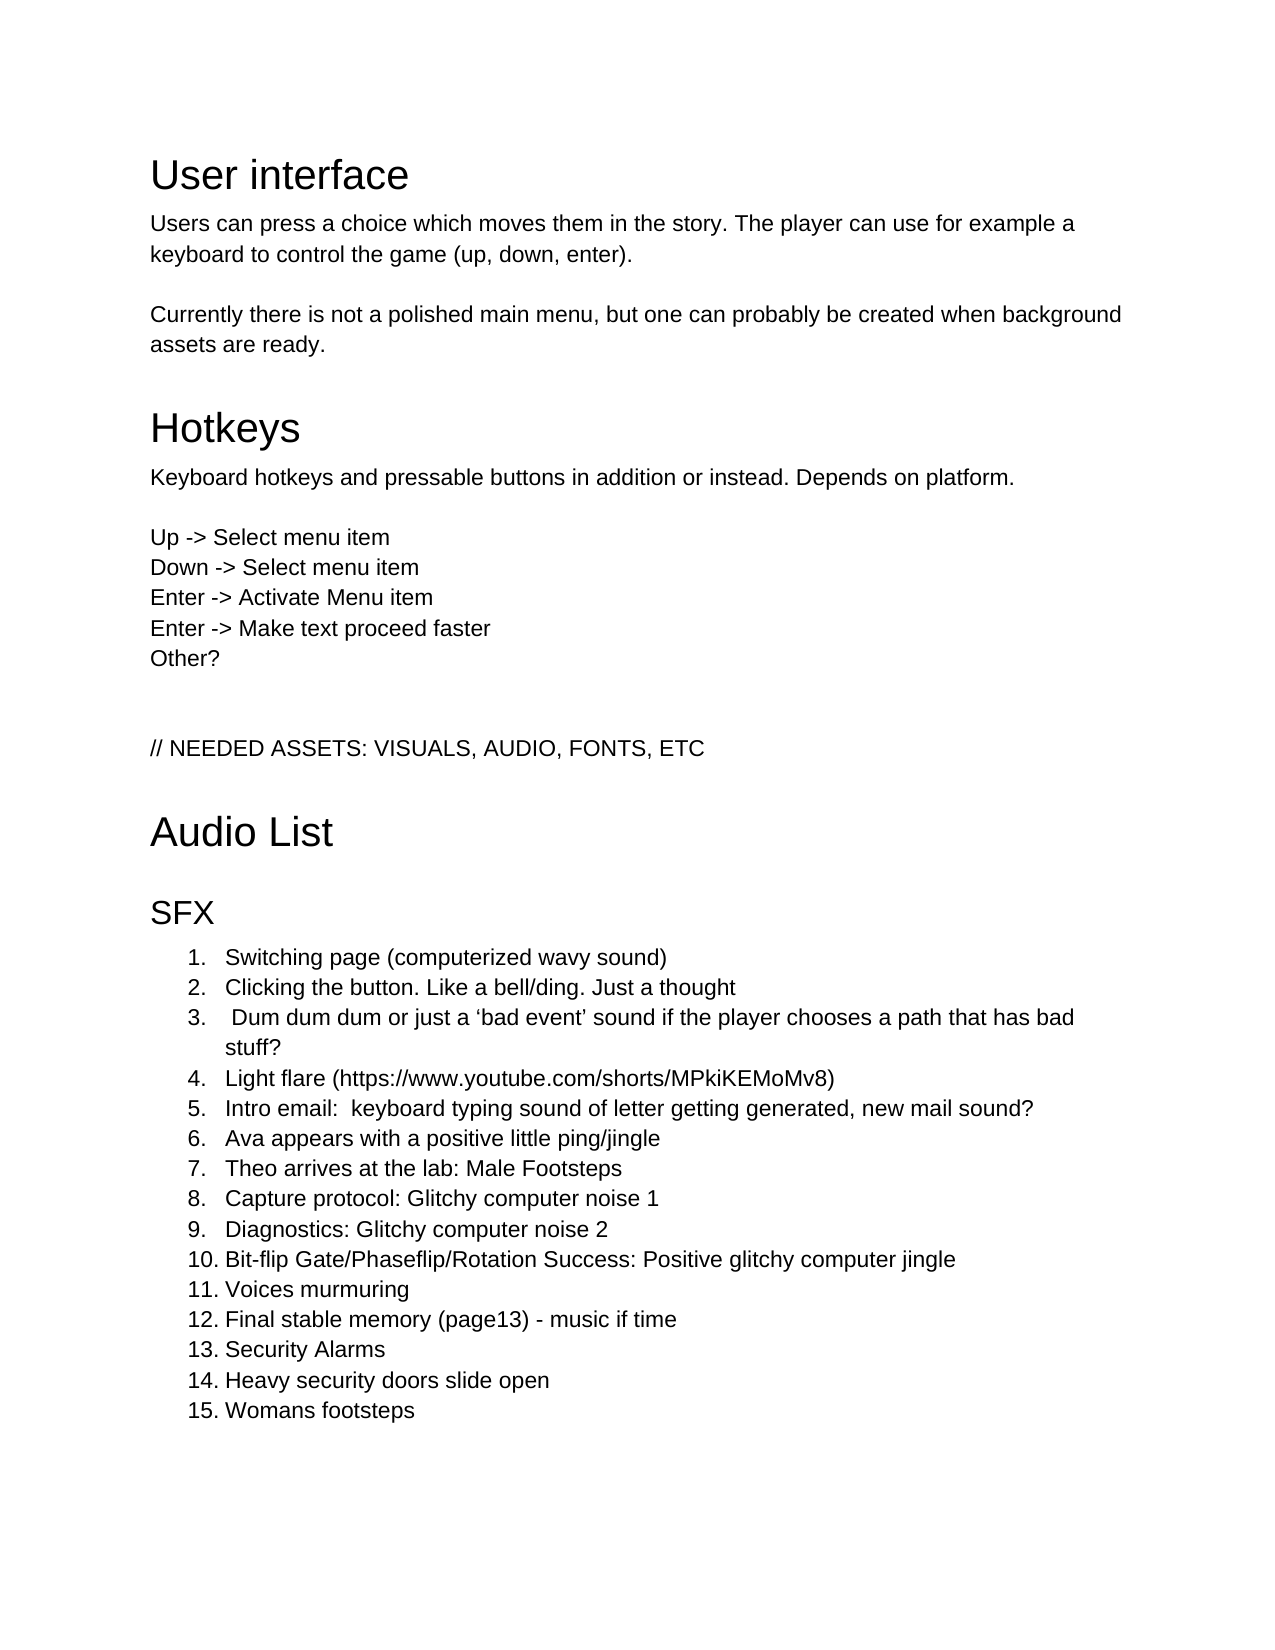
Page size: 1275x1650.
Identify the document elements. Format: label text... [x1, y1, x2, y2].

subtitle User interface [150, 150, 1125, 198]
list Diagnostics: Glitchy computer noise 2 [187, 1216, 1125, 1242]
list Bit-flip Gate/Phaseflip/Rotation Success: Positive glitchy computer jingle [187, 1246, 1125, 1272]
text // NEEDED ASSETS: VISUALS, AUDIO, FONTS, ETC [150, 735, 1125, 762]
text Up -> Select menu item Down -> Select menu item Enter -> Activate Menu item [150, 494, 1125, 611]
list Theo arrives at the lab: Male Footsteps [187, 1155, 1125, 1181]
list Security Alarms [187, 1336, 1125, 1363]
text Other? [150, 645, 1125, 732]
list Light flare (https://www.youtube.com/shorts/MPkiKEMoMv8) [187, 1064, 1125, 1091]
subtitle Hotkeys [150, 403, 1125, 451]
list Switching page (computerized wavy sound) [187, 944, 1125, 970]
list Clicking the button. Like a bell/ding. Just a thought [187, 974, 1125, 1000]
list Dum dum dum or just a ‘bad event’ sound if the player chooses a path that has bad stuff? [187, 1004, 1125, 1061]
text Currently there is not a polished main menu, but one can probably be created when background assets are ready. [150, 271, 1125, 358]
list Heavy security doors slide open [187, 1367, 1125, 1393]
list Voices murmuring [187, 1276, 1125, 1302]
list Intro email: keyboard typing sound of letter getting generated, new mail sound? [187, 1095, 1125, 1121]
text Users can press a choice which moves them in the story. The player can use for example a keyboard to control the game (up, down, enter). [150, 210, 1125, 267]
text Keyboard hotkeys and pressable buttons in addition or instead. Depends on platform. [150, 463, 1125, 490]
list Womans footsteps [187, 1397, 1125, 1423]
subtitle Audio List [150, 807, 1125, 855]
list Capture protocol: Glitchy computer noise 1 [187, 1185, 1125, 1212]
list Final stable memory (page13) - music if time [187, 1306, 1125, 1332]
list Ava appears with a positive little ping/jingle [187, 1125, 1125, 1151]
text Enter -> Make text proceed faster [150, 614, 1125, 641]
subtitle SFX [150, 893, 1125, 931]
